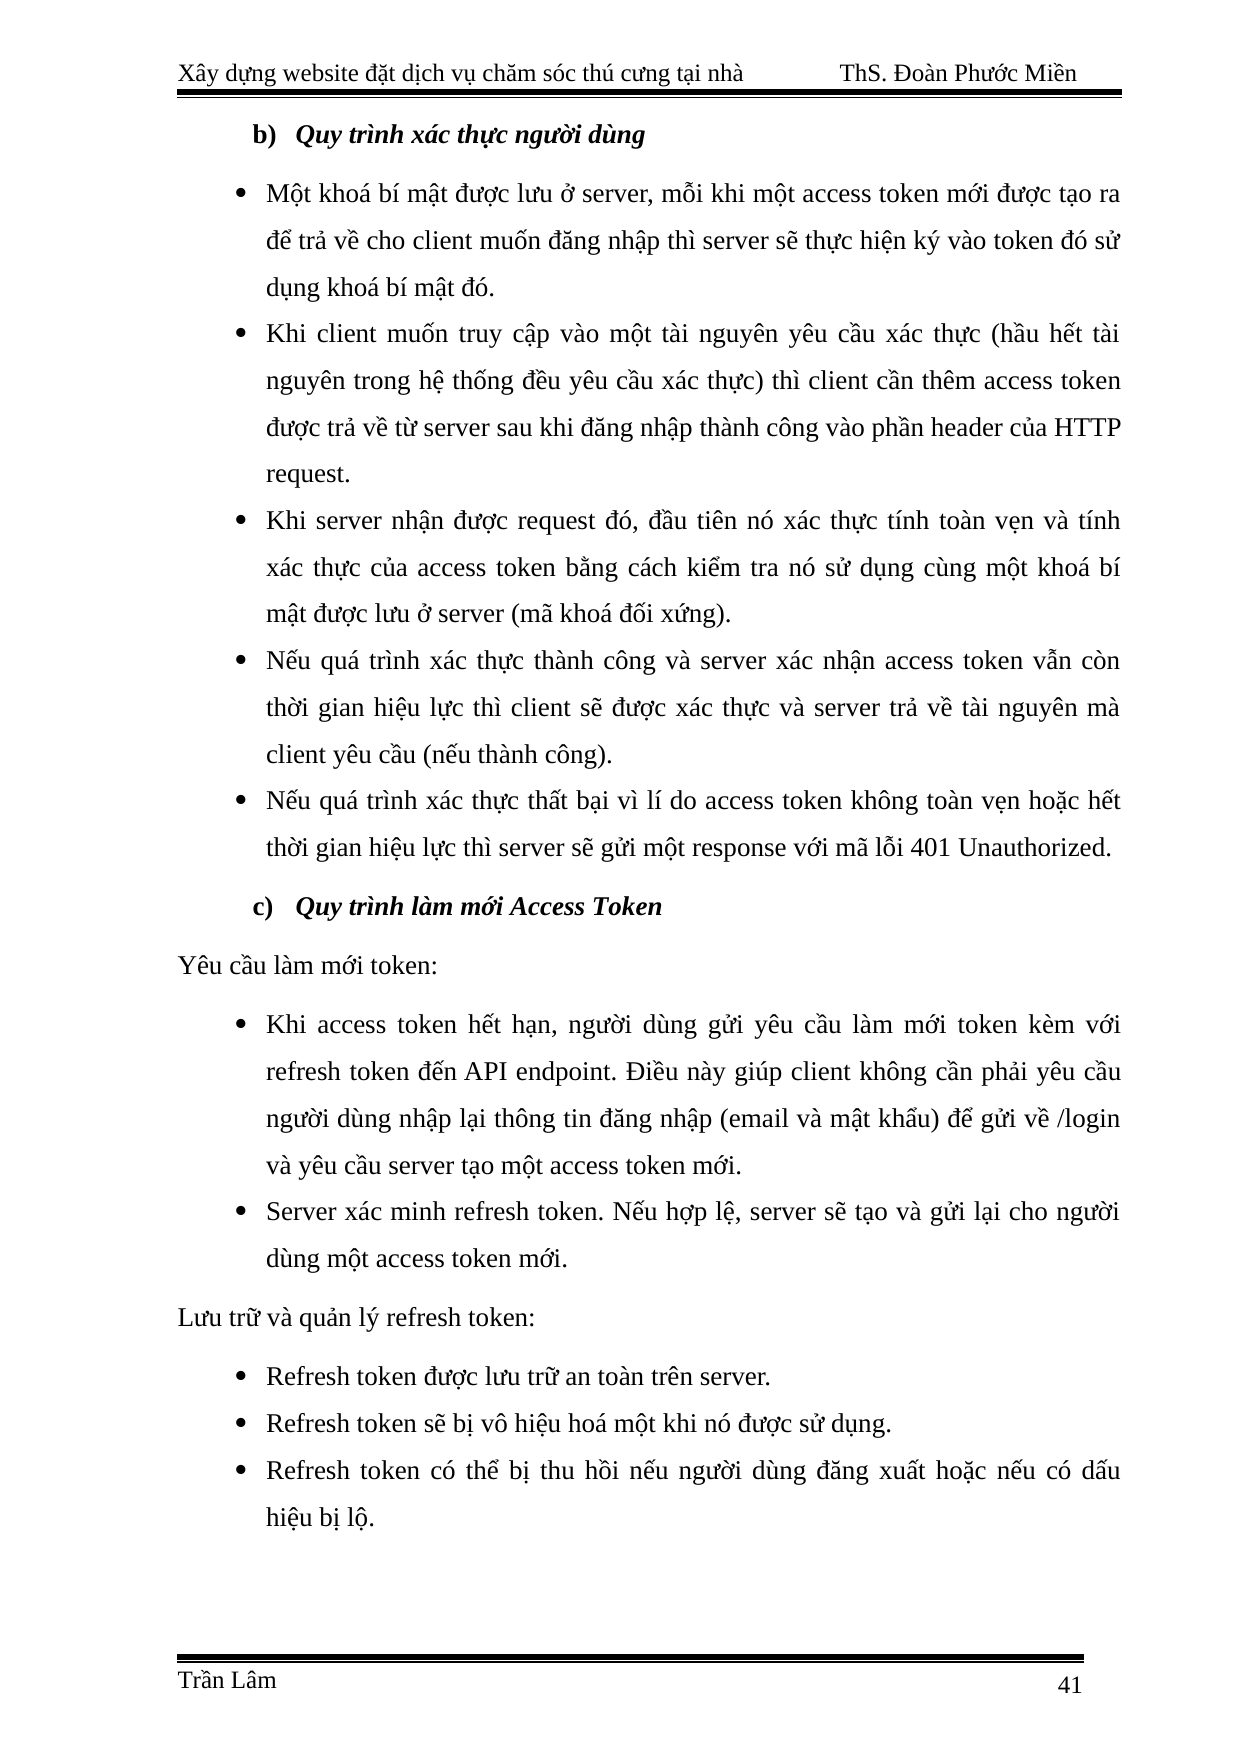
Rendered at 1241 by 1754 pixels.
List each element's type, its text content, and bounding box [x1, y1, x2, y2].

text Một khoá bí mật được lưu ở server, mỗi khi một access token mới được tạo ra để trả về cho client muốn đăng nhập thì server sẽ thực hiện ký vào token đó sử dụng khoá bí mật đó. [236, 177, 1122, 302]
text Yêu cầu làm mới token: [177, 949, 1122, 981]
subtitle Quy trình làm mới Access Token [252, 890, 1122, 921]
text Nếu quá trình xác thực thành công và server xác nhận access token vẫn còn thời gian hiệu lực thì client sẽ được xác thực và server trả về tài nguyên mà client yêu cầu (nếu thành công). [236, 644, 1122, 769]
text Nếu quá trình xác thực thất bại vì lí do access token không toàn vẹn hoặc hết thời gian hiệu lực thì server sẽ gửi một response với mã lỗi 401 Unauthorized. [236, 784, 1122, 862]
subtitle Quy trình xác thực người dùng [252, 118, 1122, 149]
text Khi server nhận được request đó, đầu tiên nó xác thực tính toàn vẹn và tính xác thực của access token bằng cách kiểm tra nó sử dụng cùng một khoá bí mật được lưu ở server (mã khoá đối xứng). [236, 504, 1122, 629]
text Khi access token hết hạn, người dùng gửi yêu cầu làm mới token kèm với refresh token đến API endpoint. Điều này giúp client không cần phải yêu cầu người dùng nhập lại thông tin đăng nhập (email và mật khẩu) để gửi về /login và yêu cầu server tạo một access token mới. [236, 1009, 1122, 1180]
text Khi client muốn truy cập vào một tài nguyên yêu cầu xác thực (hầu hết tài nguyên trong hệ thống đều yêu cầu xác thực) thì client cần thêm access token được trả về từ server sau khi đăng nhập thành công vào phần header của HTTP request. [236, 317, 1122, 489]
text Lưu trữ và quản lý refresh token: [177, 1301, 1122, 1332]
text Refresh token được lưu trữ an toàn trên server. [236, 1361, 1122, 1392]
text Refresh token có thể bị thu hồi nếu người dùng đăng xuất hoặc nếu có dấu hiệu bị lộ. [236, 1454, 1122, 1532]
text Refresh token sẽ bị vô hiệu hoá một khi nó được sử dụng. [236, 1407, 1122, 1439]
text Server xác minh refresh token. Nếu hợp lệ, server sẽ tạo và gửi lại cho người dùng một access token mới. [236, 1195, 1122, 1273]
